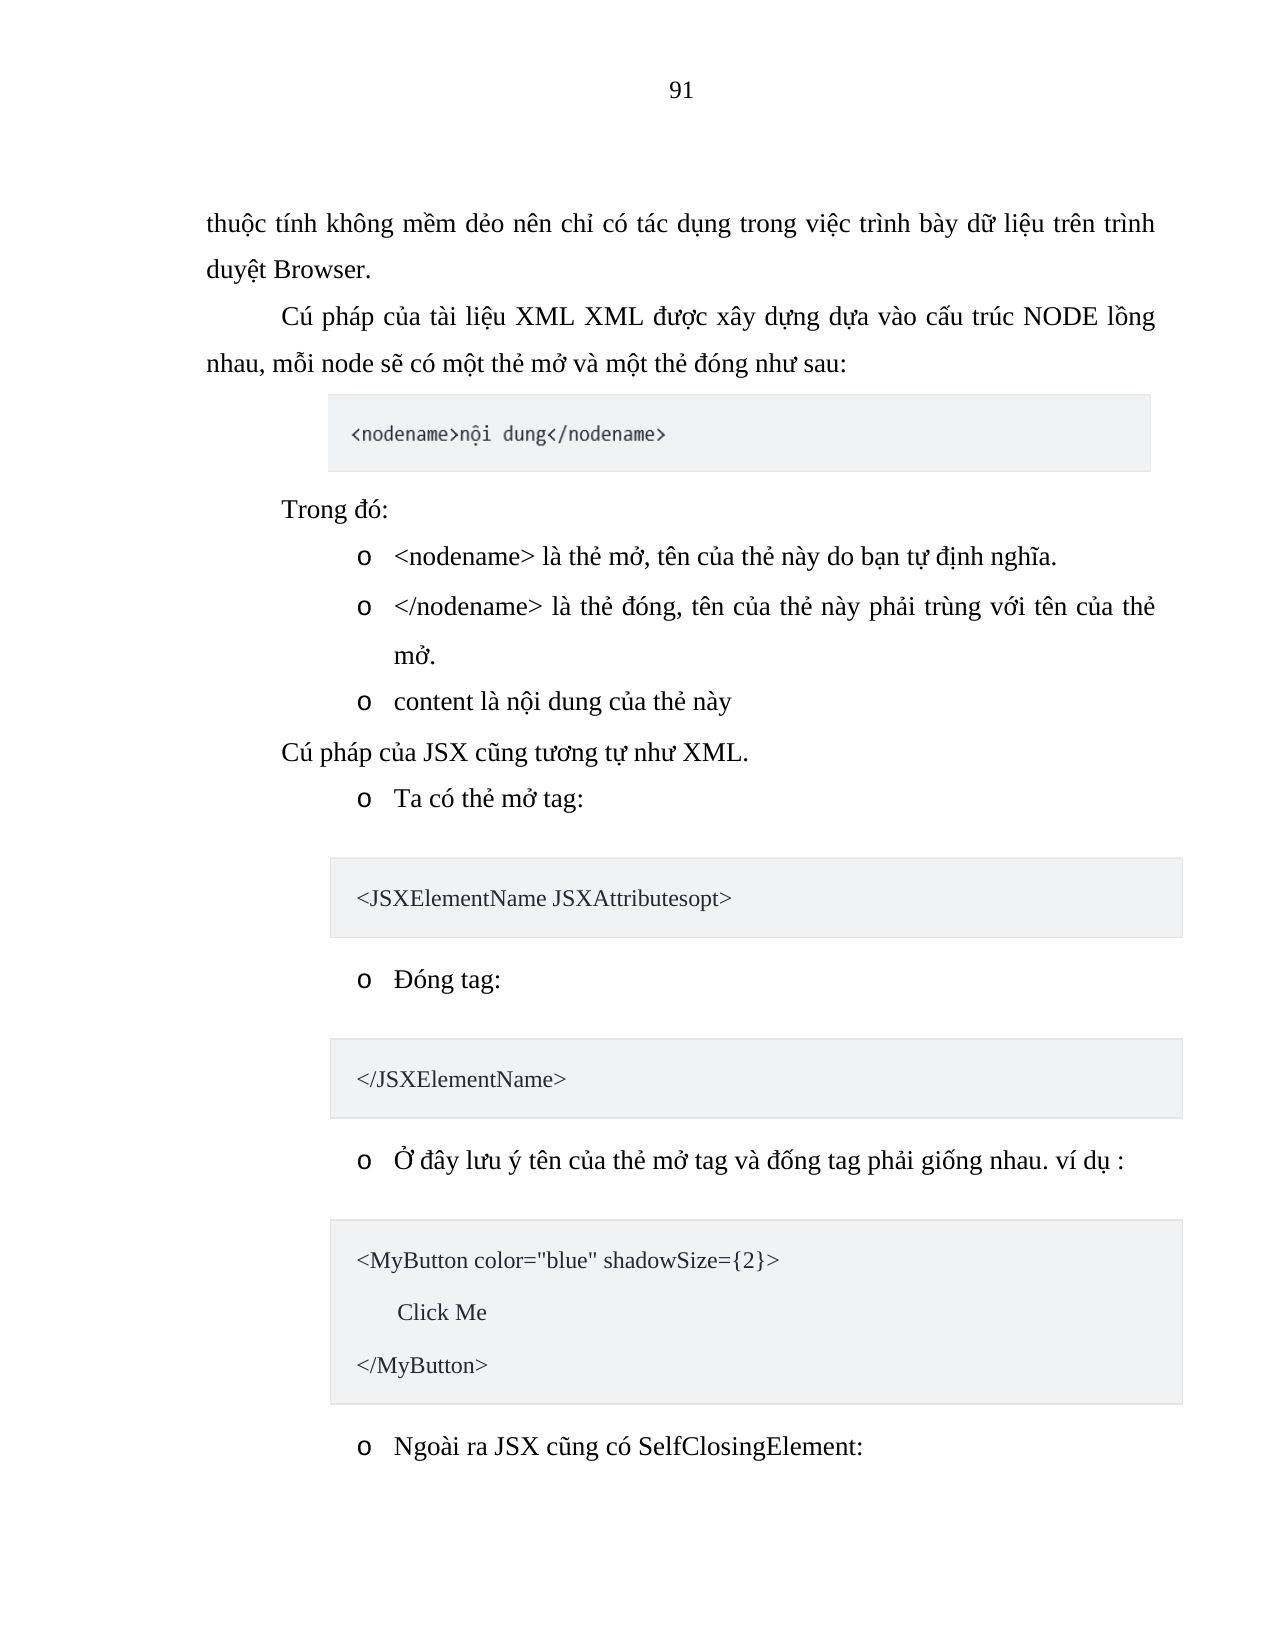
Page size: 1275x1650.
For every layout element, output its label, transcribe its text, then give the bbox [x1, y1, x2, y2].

text Trong đó: [206, 493, 1157, 524]
text </MyButton> [331, 1324, 1182, 1403]
text <MyButton color="blue" shadowSize={2}> [331, 1221, 1182, 1272]
picture [328, 393, 1155, 478]
list Đóng tag: [356, 963, 1157, 997]
list Ta có thẻ mở tag: [356, 782, 1157, 816]
text </JSXElementName> [331, 1040, 1182, 1117]
list Ngoài ra JSX cũng có SelfClosingElement: [356, 1430, 1157, 1463]
text <JSXElementName JSXAttributesopt> [331, 859, 1182, 937]
text Cú pháp của JSX cũng tương tự như XML. [206, 736, 1157, 767]
list Ở đây lưu ý tên của thẻ mở tag và đống tag phải giống nhau. ví dụ : [356, 1144, 1157, 1177]
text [206, 207, 1157, 284]
text Click Me [331, 1272, 1182, 1324]
list </nodename> là thẻ đóng, tên của thẻ này phải trùng với tên của thẻ mở. [356, 590, 1157, 670]
list content là nội dung của thẻ này [356, 686, 1157, 719]
list <nodename> là thẻ mở, tên của thẻ này do bạn tự định nghĩa. [356, 540, 1157, 573]
text Cú pháp của tài liệu XML XML được xây dựng dựa vào cấu trúc NODE lồng nhau, mỗi node sẽ có một thẻ mở và một thẻ đóng như sau: [206, 300, 1157, 378]
